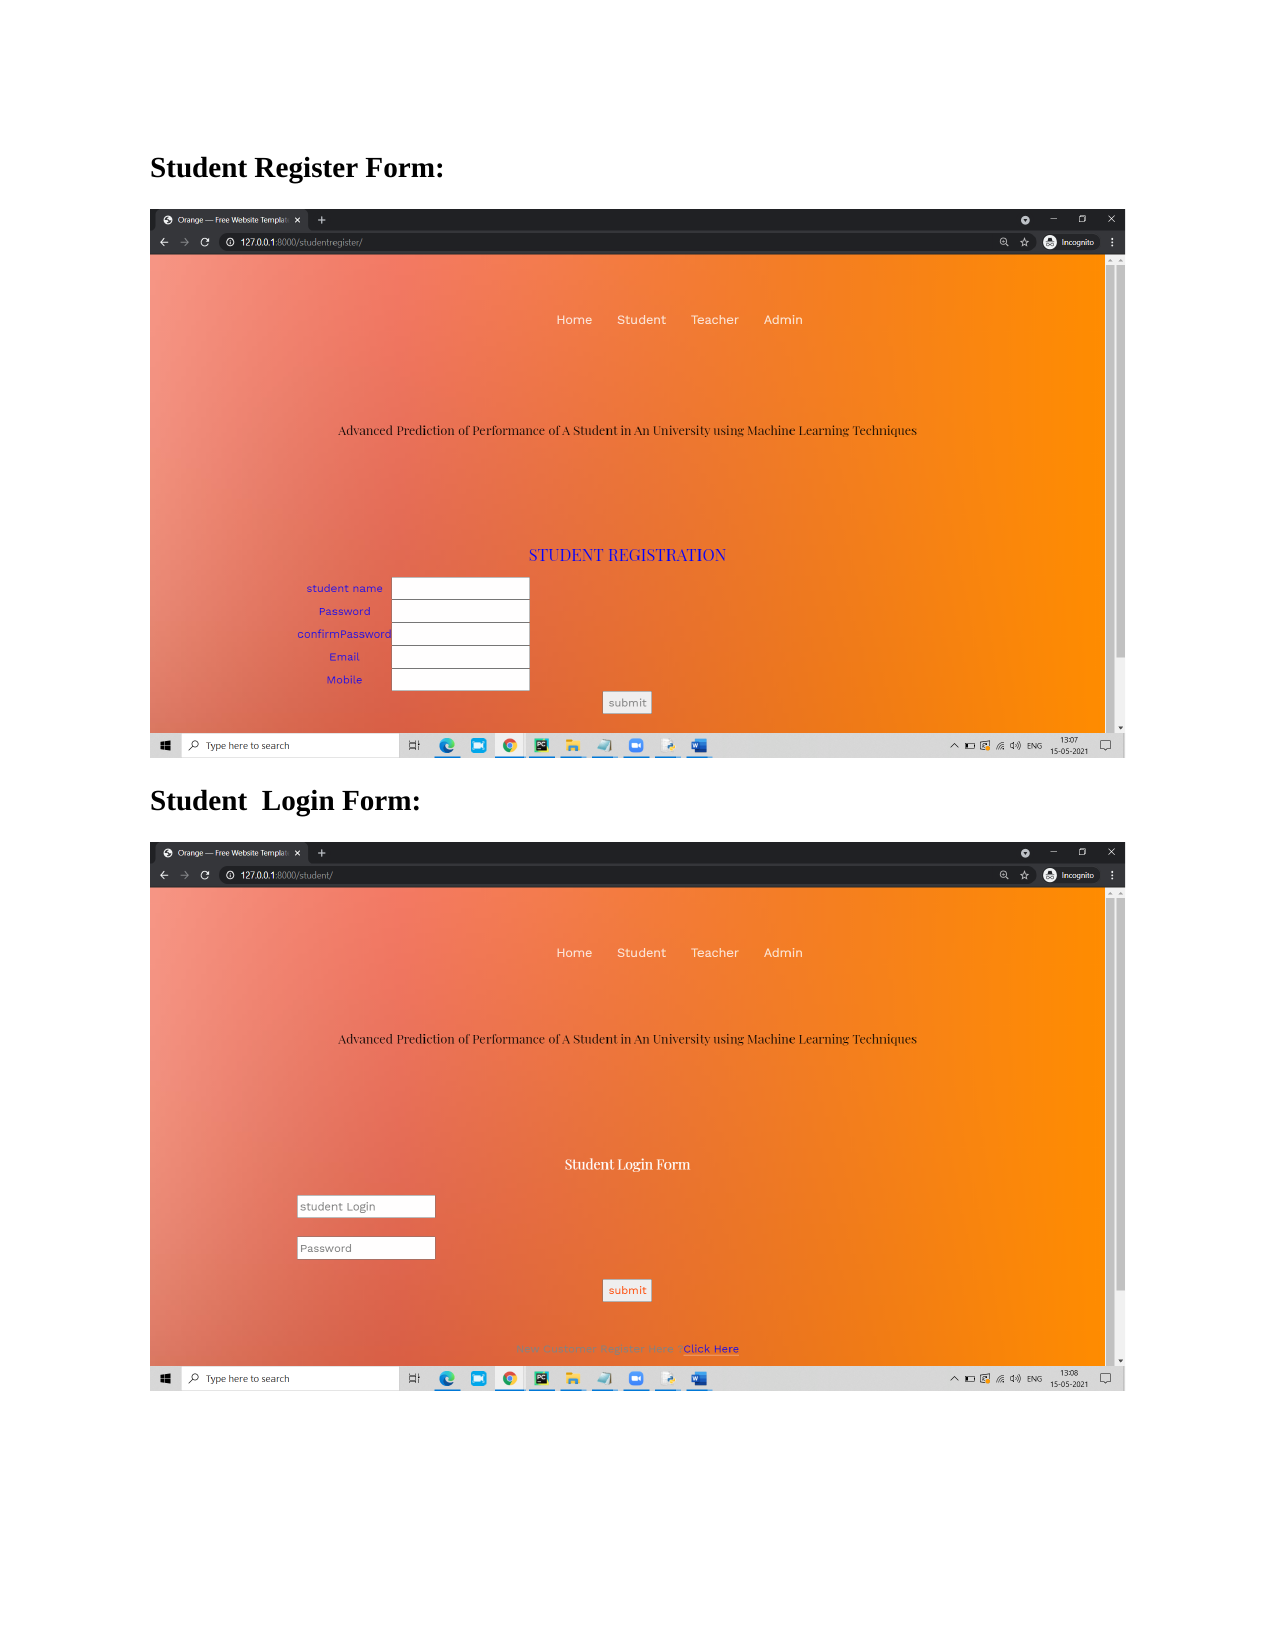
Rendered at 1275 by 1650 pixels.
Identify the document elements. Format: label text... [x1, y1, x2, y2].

picture [150, 209, 1125, 758]
picture [150, 842, 1125, 1391]
text Student Register Form: [150, 150, 1125, 183]
text Student Login Form: [150, 783, 1125, 816]
